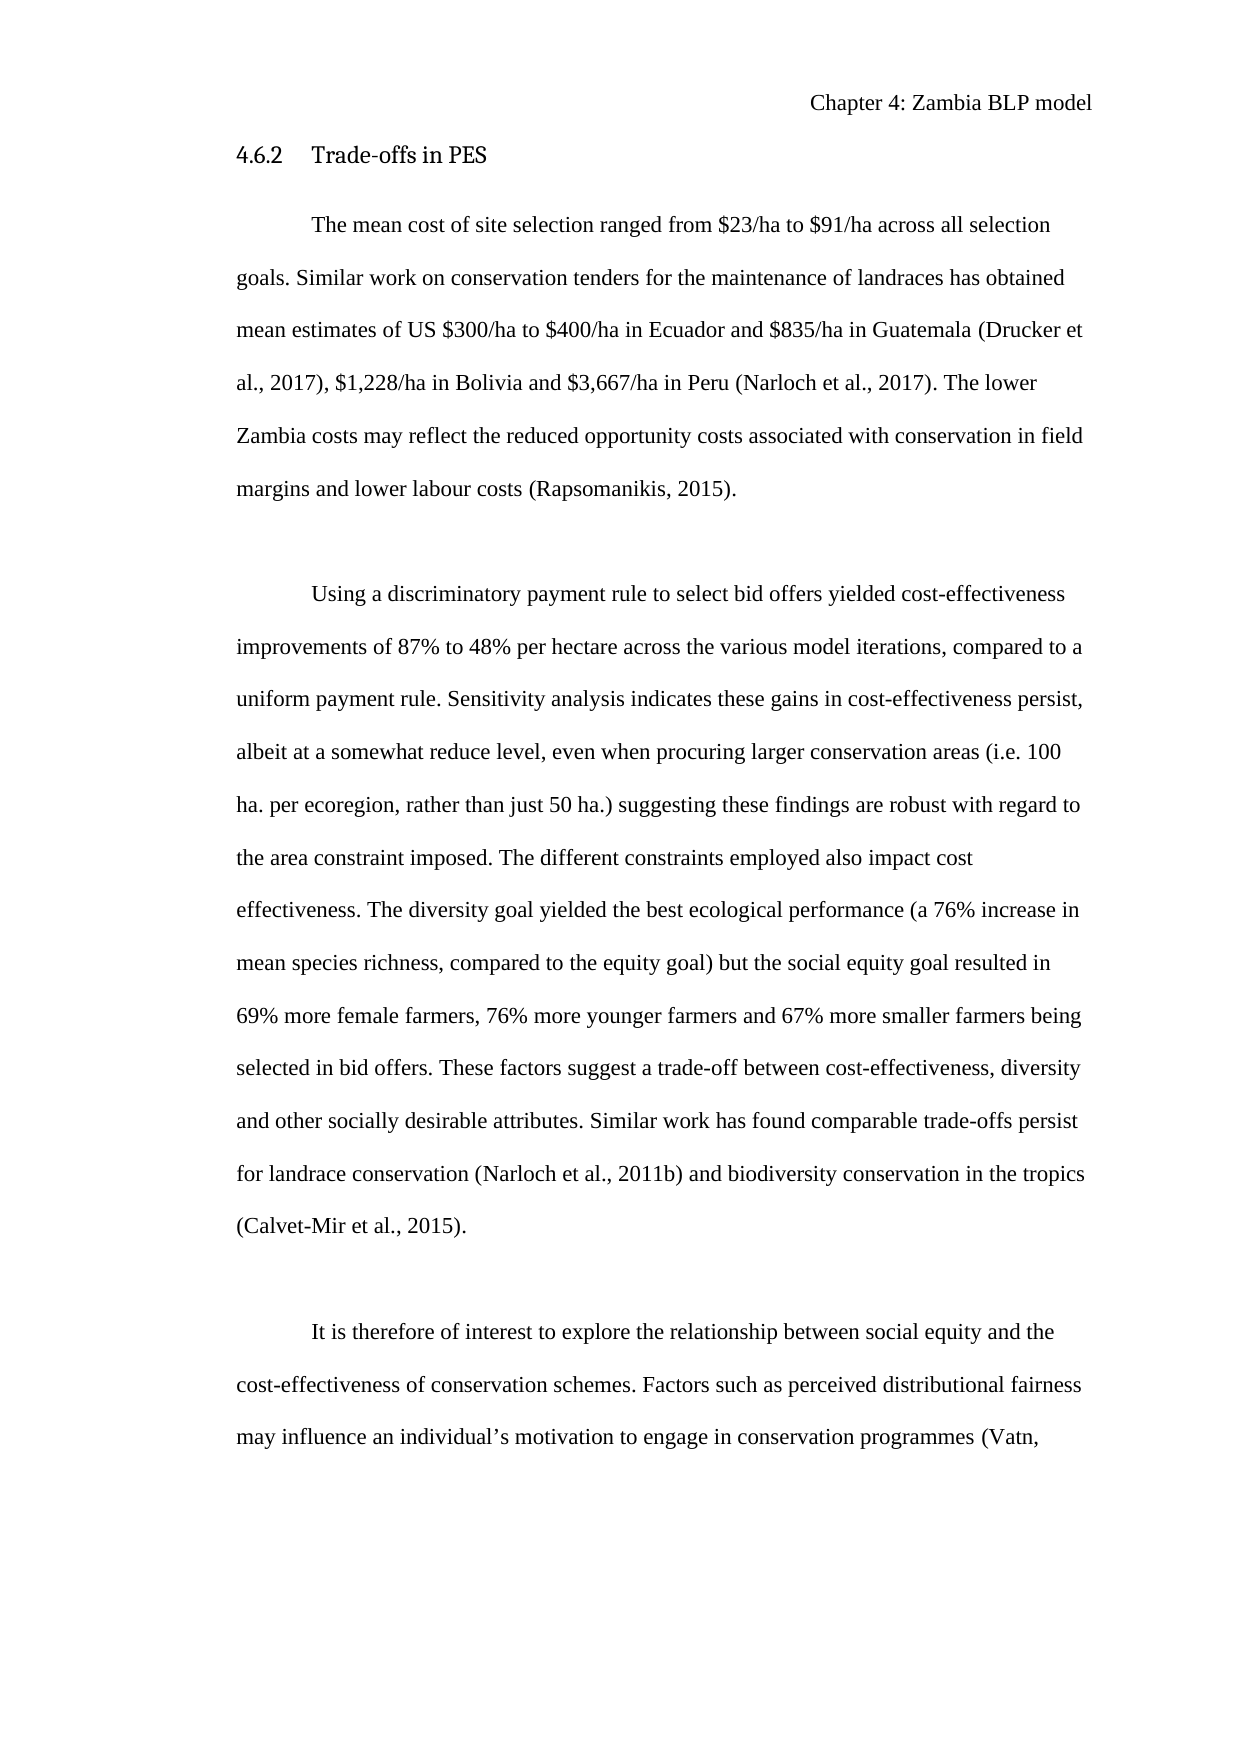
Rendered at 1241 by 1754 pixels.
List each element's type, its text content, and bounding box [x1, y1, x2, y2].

subtitle Trade-offs in PES [236, 141, 1092, 170]
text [236, 1318, 1092, 1450]
text The mean cost of site selection ranged from $23/ha to $91/ha across all selection goals. Similar work on conservation tenders for the maintenance of landraces has obtained mean estimates of US $300/ha to $400/ha in Ecuador and $835/ha in Guatemala (Drucker et al., 2017), $1,228/ha in Bolivia and $3,667/ha in Peru (Narloch et al., 2017). The lower Zambia costs may reflect the reduced opportunity costs associated with conservation in field margins and lower labour costs (Rapsomanikis, 2015). [236, 211, 1092, 501]
text Using a discriminatory payment rule to select bid offers yielded cost-effectiveness improvements of 87% to 48% per hectare across the various model iterations, compared to a uniform payment rule. Sensitivity analysis indicates these gains in cost-effectiveness persist, albeit at a somewhat reduce level, even when procuring larger conservation areas (i.e. 100 ha. per ecoregion, rather than just 50 ha.) suggesting these findings are robust with regard to the area constraint imposed. The different constraints employed also impact cost effectiveness. The diversity goal yielded the best ecological performance (a 76% increase in mean species richness, compared to the equity goal) but the social equity goal resulted in 69% more female farmers, 76% more younger farmers and 67% more smaller farmers being selected in bid offers. These factors suggest a trade-off between cost-effectiveness, diversity and other socially desirable attributes. Similar work has found comparable trade-offs persist for landrace conservation (Narloch et al., 2011b) and biodiversity conservation in the tropics (Calvet-Mir et al., 2015). [236, 580, 1092, 1239]
